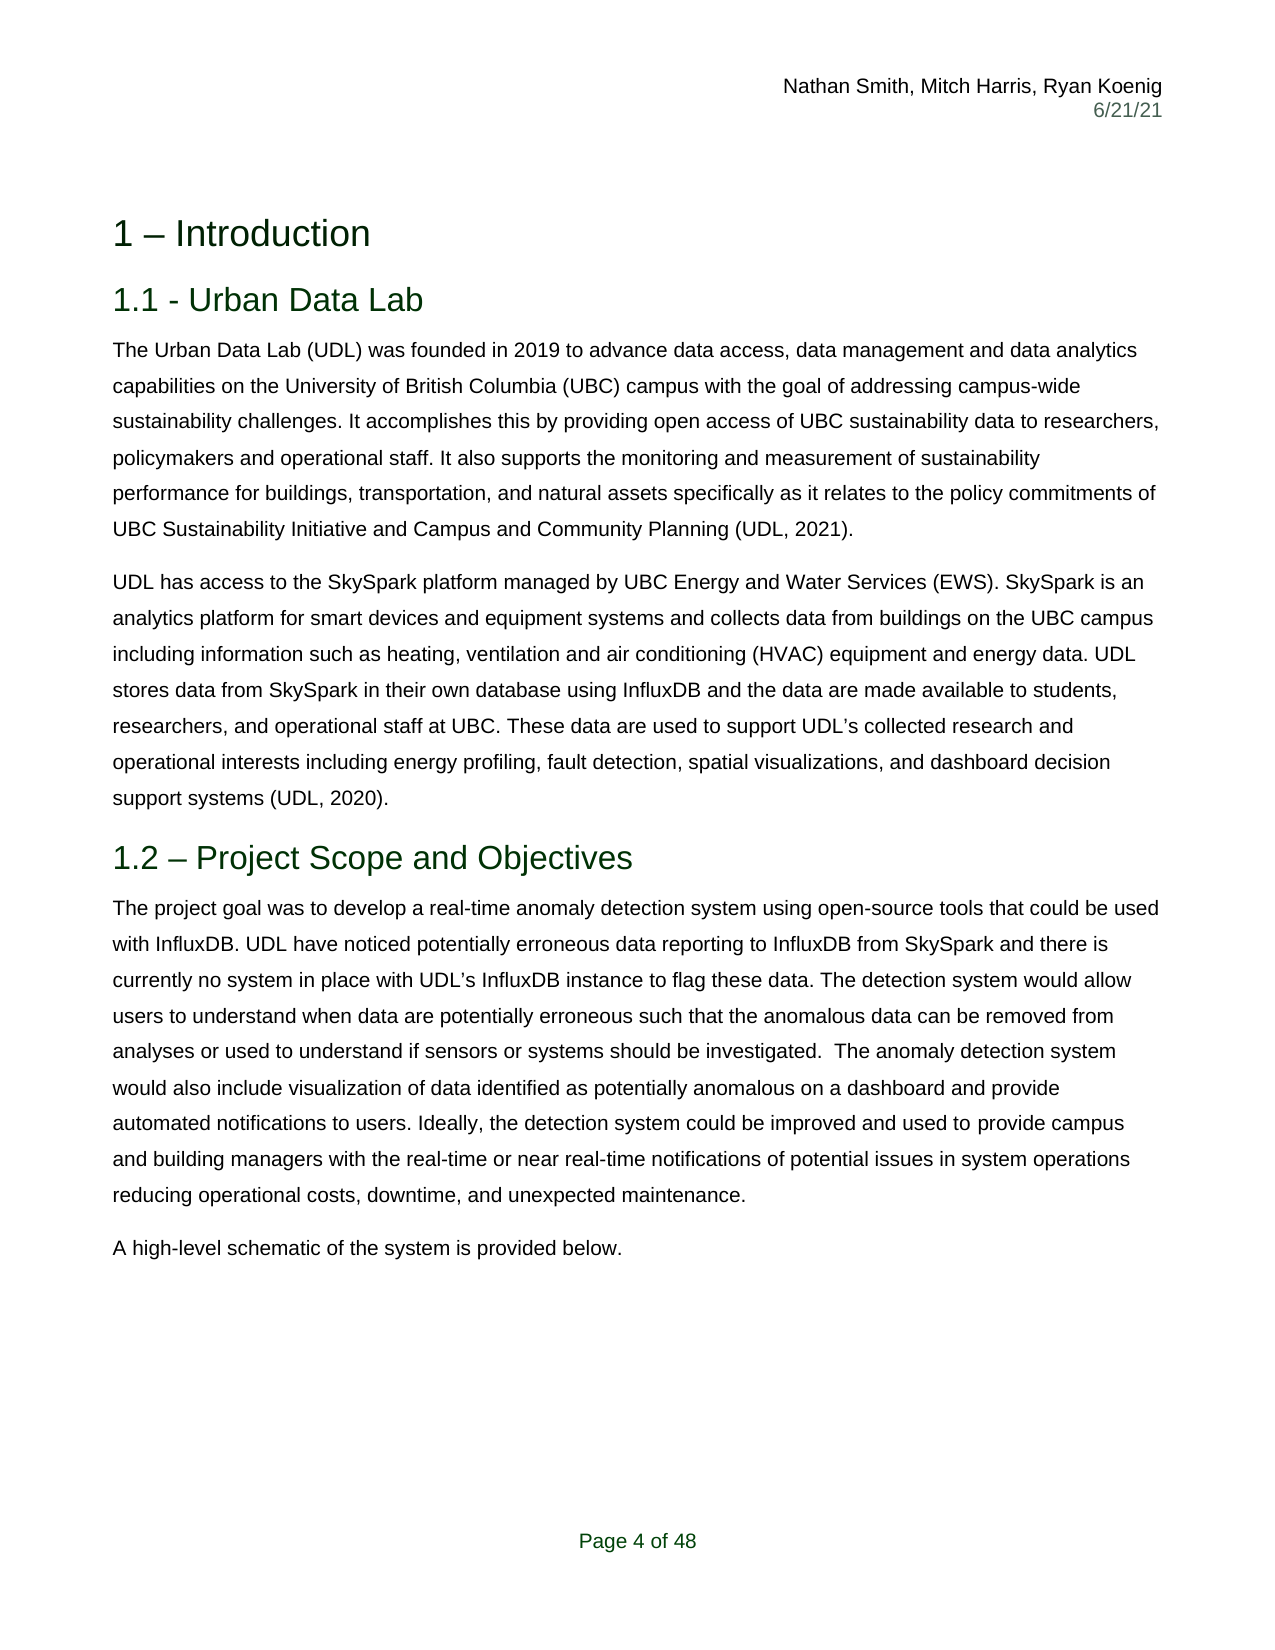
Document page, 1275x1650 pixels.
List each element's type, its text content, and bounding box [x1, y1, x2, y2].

subtitle 1.1 - Urban Data Lab [112, 280, 1162, 318]
text The Urban Data Lab (UDL) was founded in 2019 to advance data access, data management and data analytics capabilities on the University of British Columbia (UBC) campus with the goal of addressing campus-wide sustainability challenges. It accomplishes this by providing open access of UBC sustainability data to researchers, policymakers and operational staff. It also supports the monitoring and measurement of sustainability performance for buildings, transportation, and natural assets specifically as it relates to the policy commitments of UBC Sustainability Initiative and Campus and Community Planning (UDL, 2021). [112, 337, 1162, 541]
subtitle 1 – Introduction [112, 211, 1162, 254]
text UDL has access to the SkySpark platform managed by UBC Energy and Water Services (EWS). SkySpark is an analytics platform for smart devices and equipment systems and collects data from buildings on the UBC campus including information such as heating, ventilation and air conditioning (HVAC) equipment and energy data. UDL stores data from SkySpark in their own database using InfluxDB and the data are made available to students, researchers, and operational staff at UBC. These data are used to support UDL’s collected research and operational interests including energy profiling, fault detection, spatial visualizations, and dashboard decision support systems (UDL, 2020). [112, 570, 1162, 809]
text The project goal was to develop a real-time anomaly detection system using open-source tools that could be used with InfluxDB. UDL have noticed potentially erroneous data reporting to InfluxDB from SkySpark and there is currently no system in place with UDL’s InfluxDB instance to flag these data. The detection system would allow users to understand when data are potentially erroneous such that the anomalous data can be removed from analyses or used to understand if sensors or systems should be investigated. The anomaly detection system would also include visualization of data identified as potentially anomalous on a dashboard and provide automated notifications to users. Ideally, the detection system could be improved and used to provide campus and building managers with the real-time or near real-time notifications of potential issues in system operations reducing operational costs, downtime, and unexpected maintenance. [112, 896, 1162, 1207]
text A high-level schematic of the system is provided below. [112, 1236, 1162, 1260]
subtitle 1.2 – Project Scope and Objectives [112, 838, 1162, 876]
